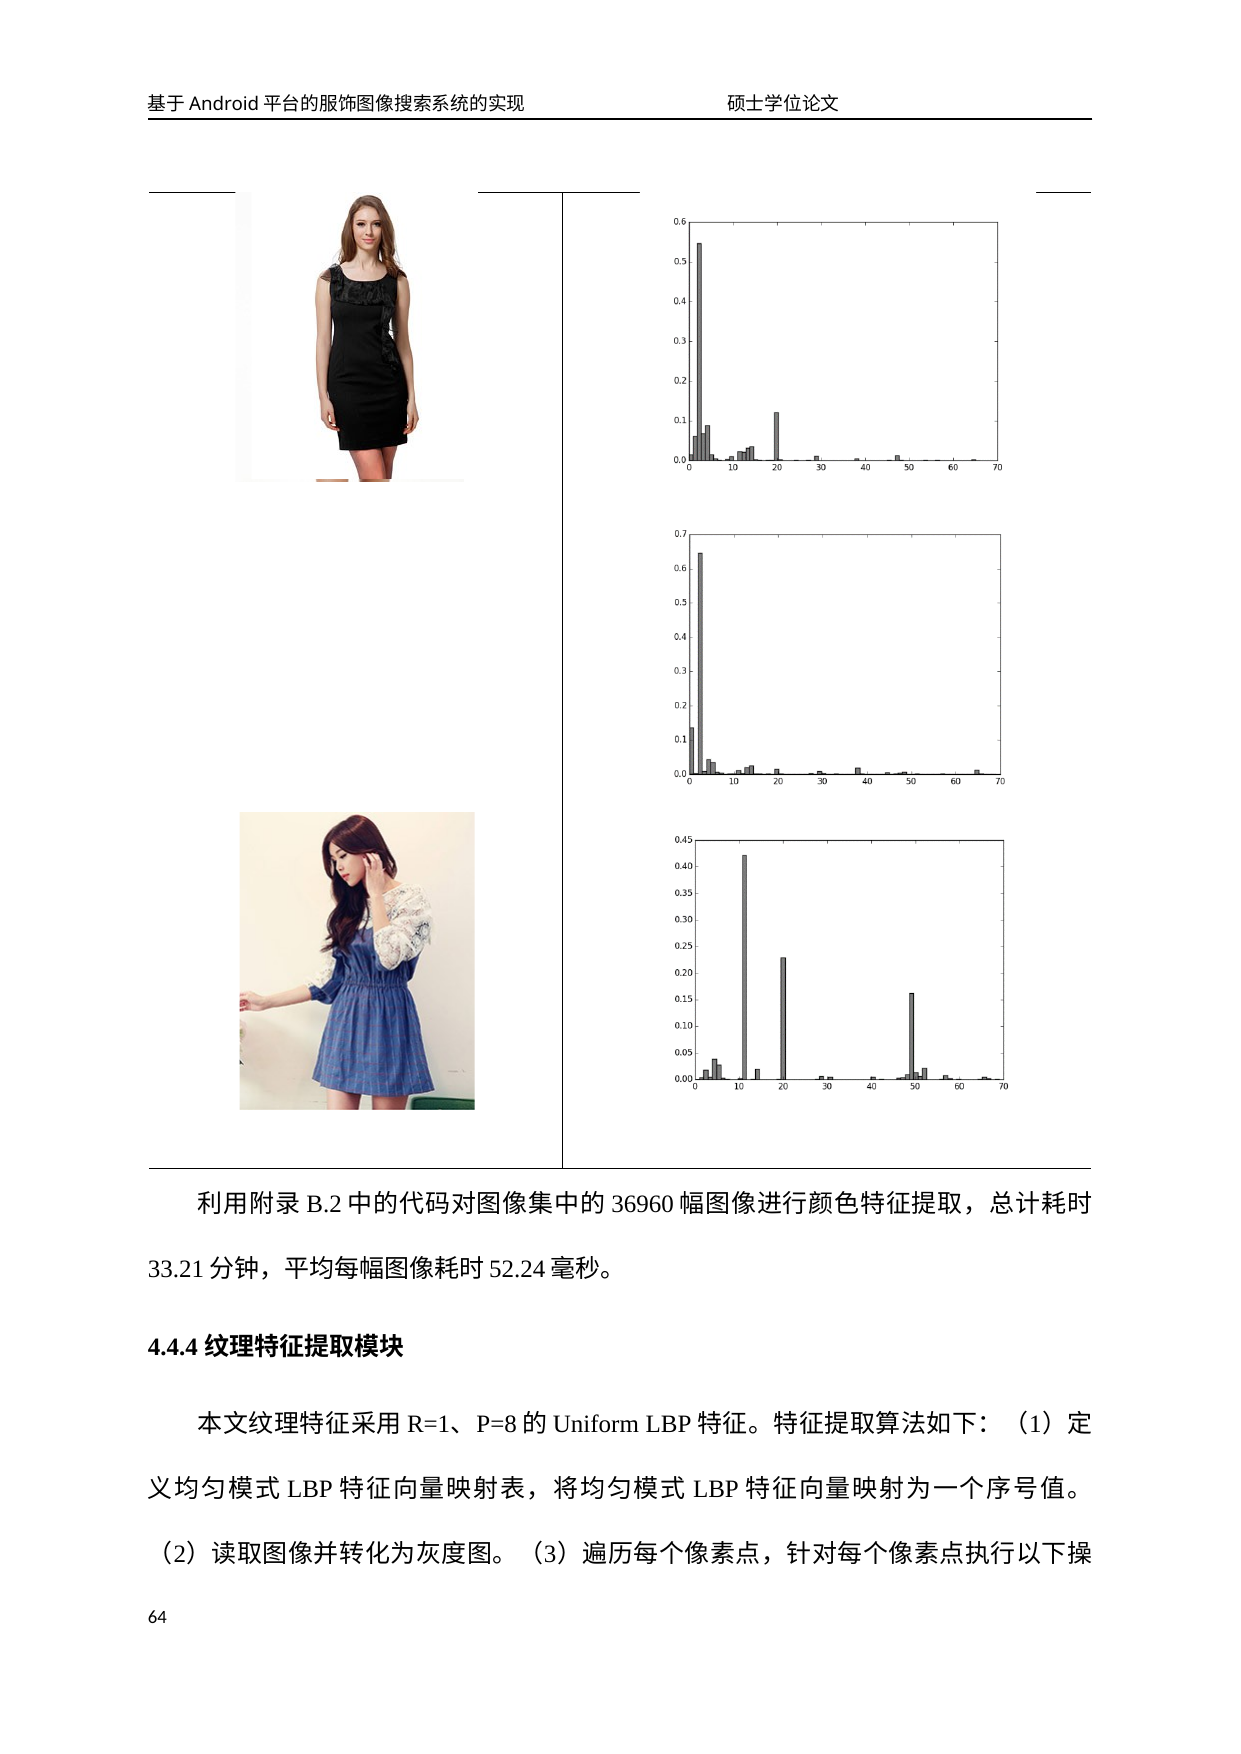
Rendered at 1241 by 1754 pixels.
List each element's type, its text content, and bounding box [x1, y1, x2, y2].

subtitle 4.4.4 纹理特征提取模块 [148, 1312, 1092, 1377]
picture [235, 192, 478, 482]
picture [239, 812, 475, 1110]
picture [639, 192, 1037, 490]
picture [639, 504, 1040, 804]
table_cell [149, 193, 562, 1168]
table_cell [563, 193, 1091, 1168]
list 利用附录B.2中的代码对图像集中的36960幅图像进行颜色特征提取，总计耗时33.21分钟，平均每幅图像耗时52.24毫秒。 [148, 1169, 1092, 1299]
picture [645, 811, 1043, 1109]
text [148, 1389, 1092, 1584]
